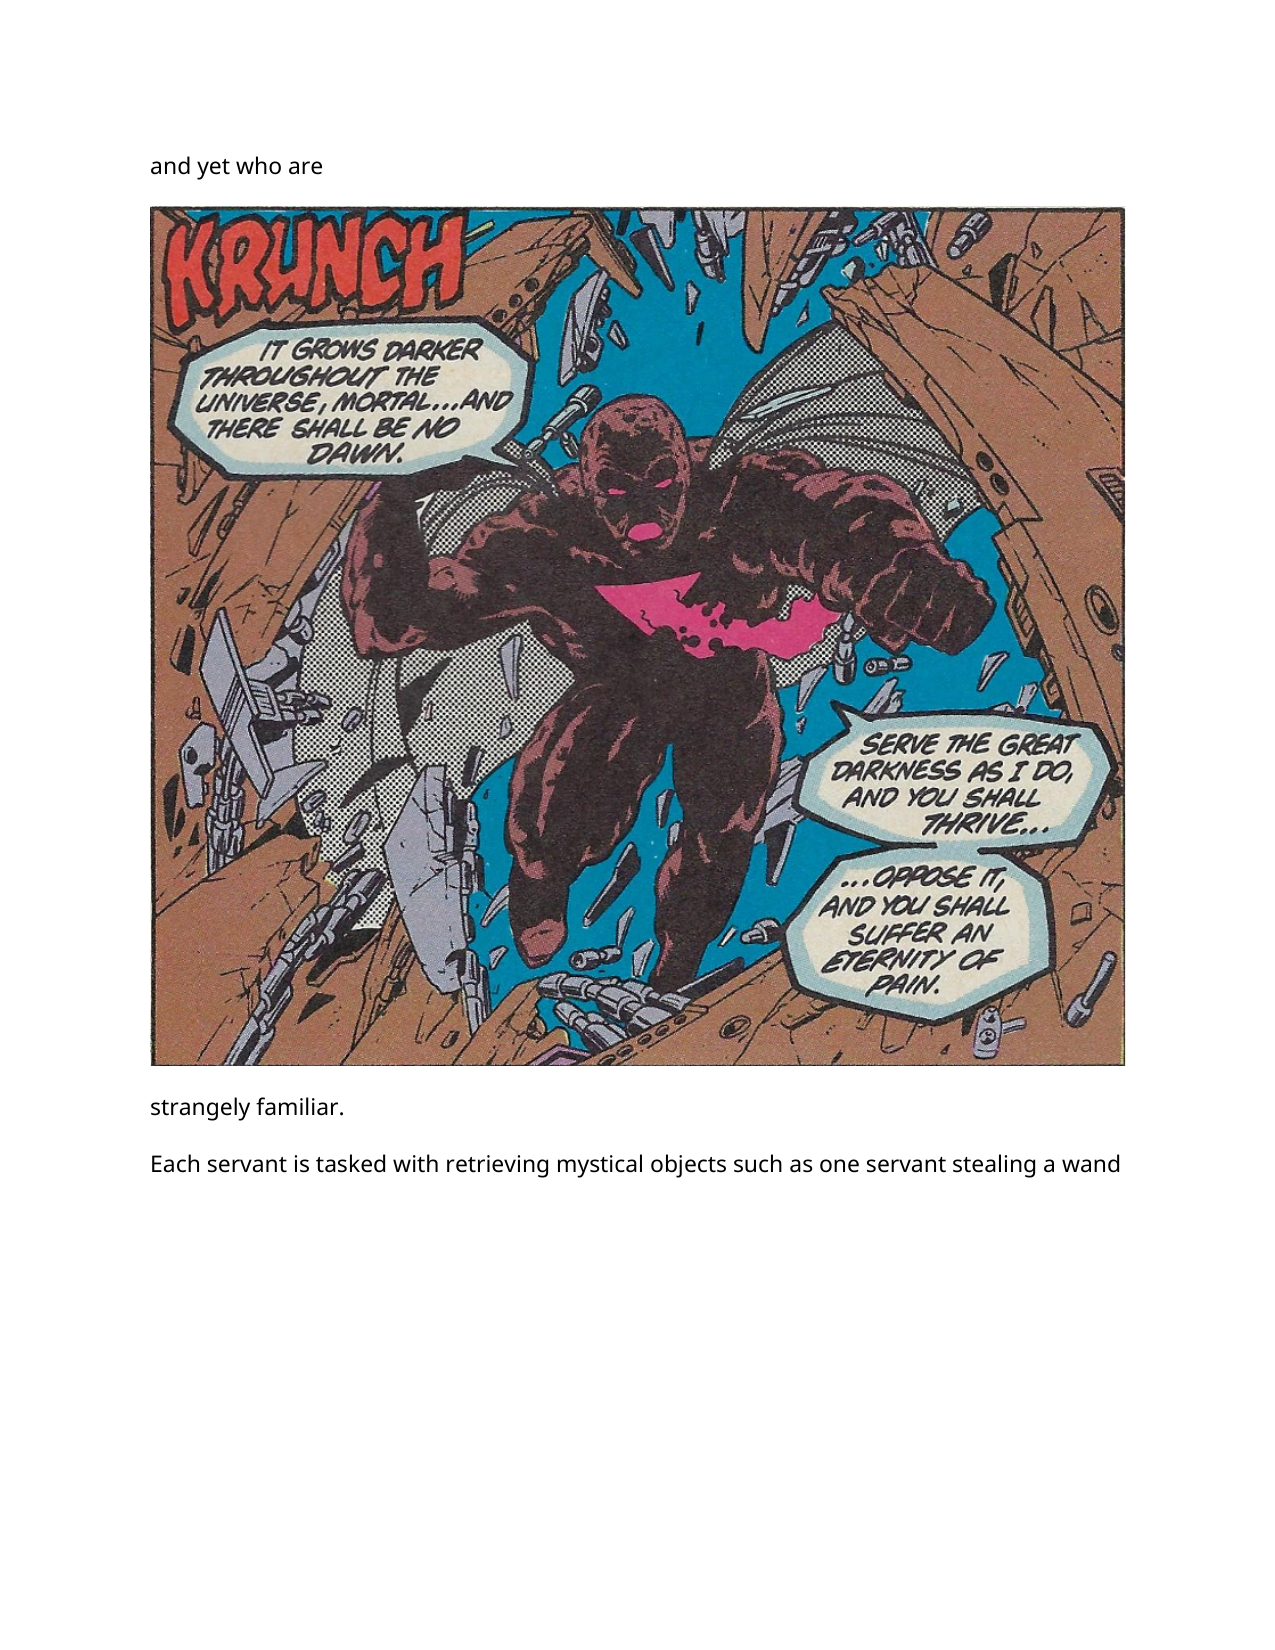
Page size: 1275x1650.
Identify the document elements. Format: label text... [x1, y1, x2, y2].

picture [150, 206, 1125, 1066]
text strangely familiar. [150, 1091, 1125, 1122]
text and yet who are [150, 150, 1125, 181]
text Each servant is tasked with retrieving mystical objects such as one servant stealing a wand [150, 1148, 1125, 1179]
